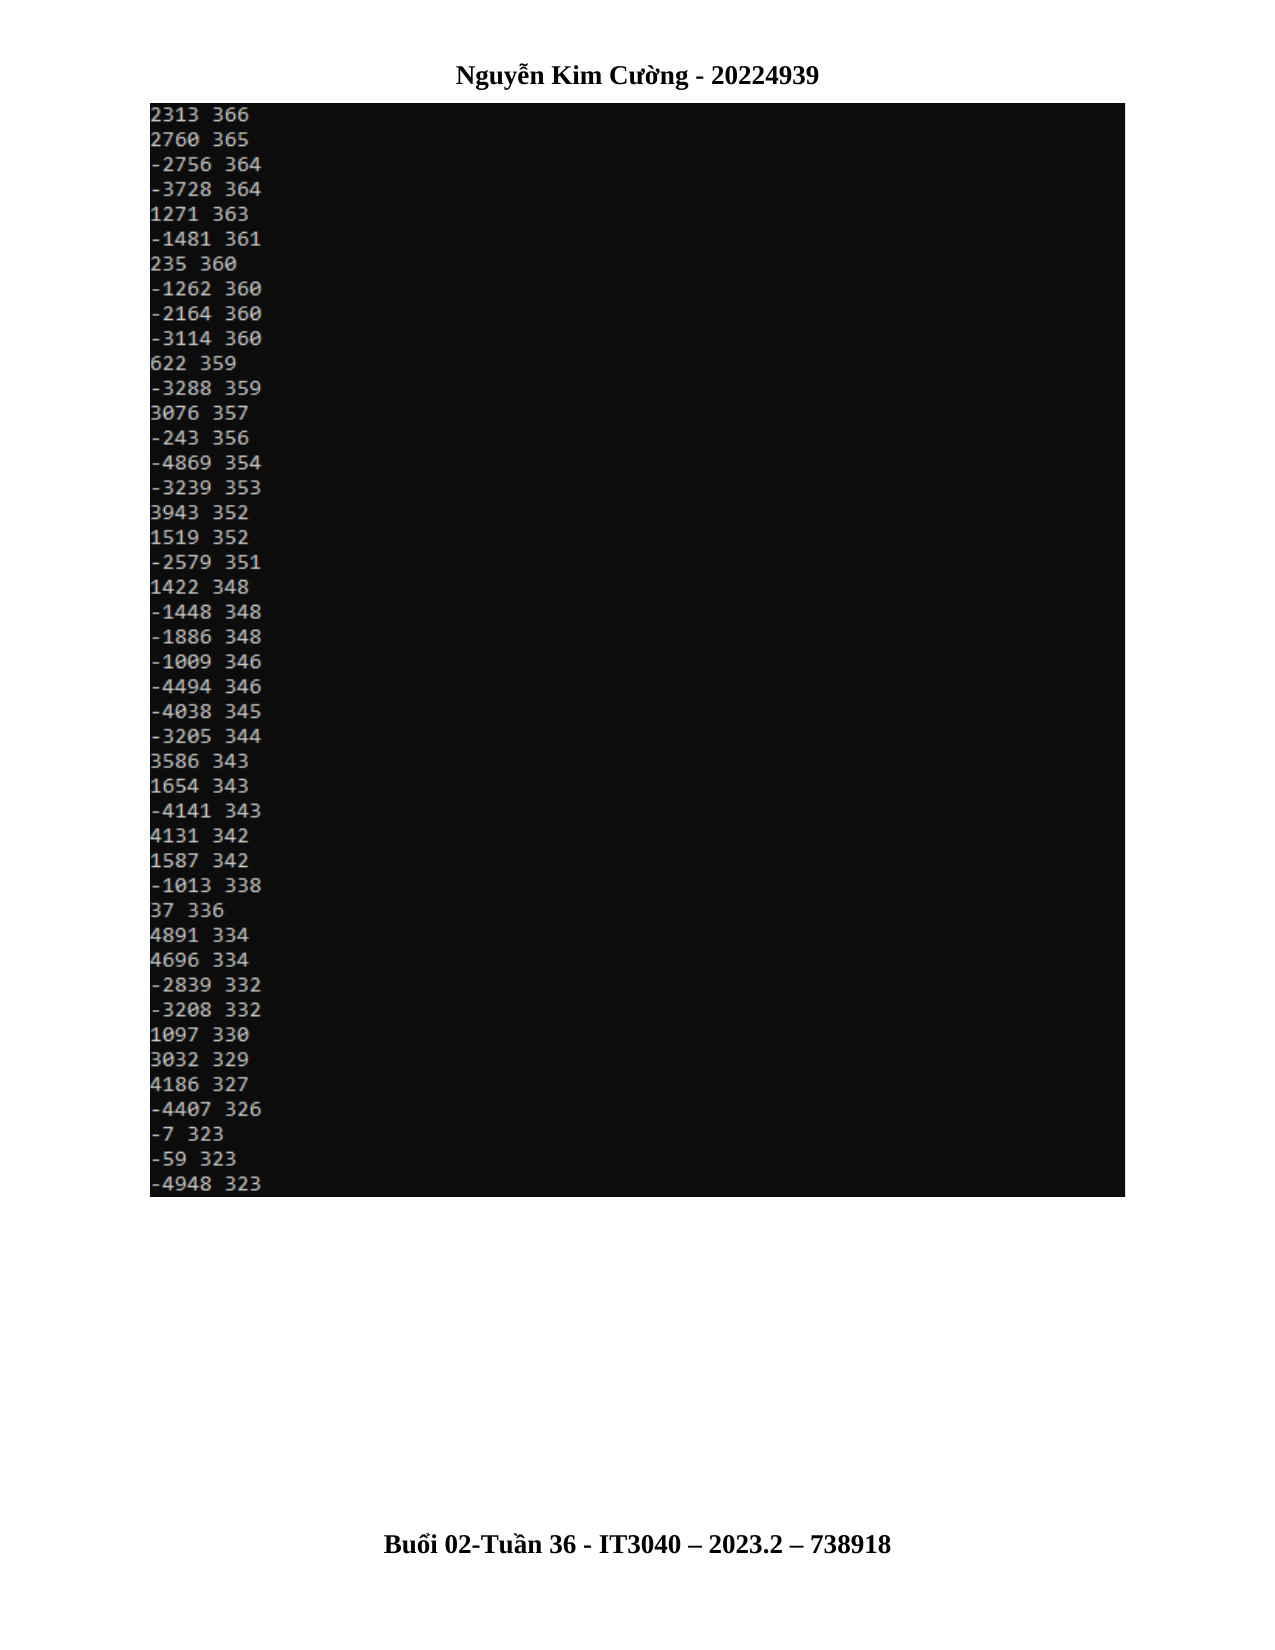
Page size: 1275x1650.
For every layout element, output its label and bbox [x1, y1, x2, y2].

picture [150, 103, 1125, 1197]
